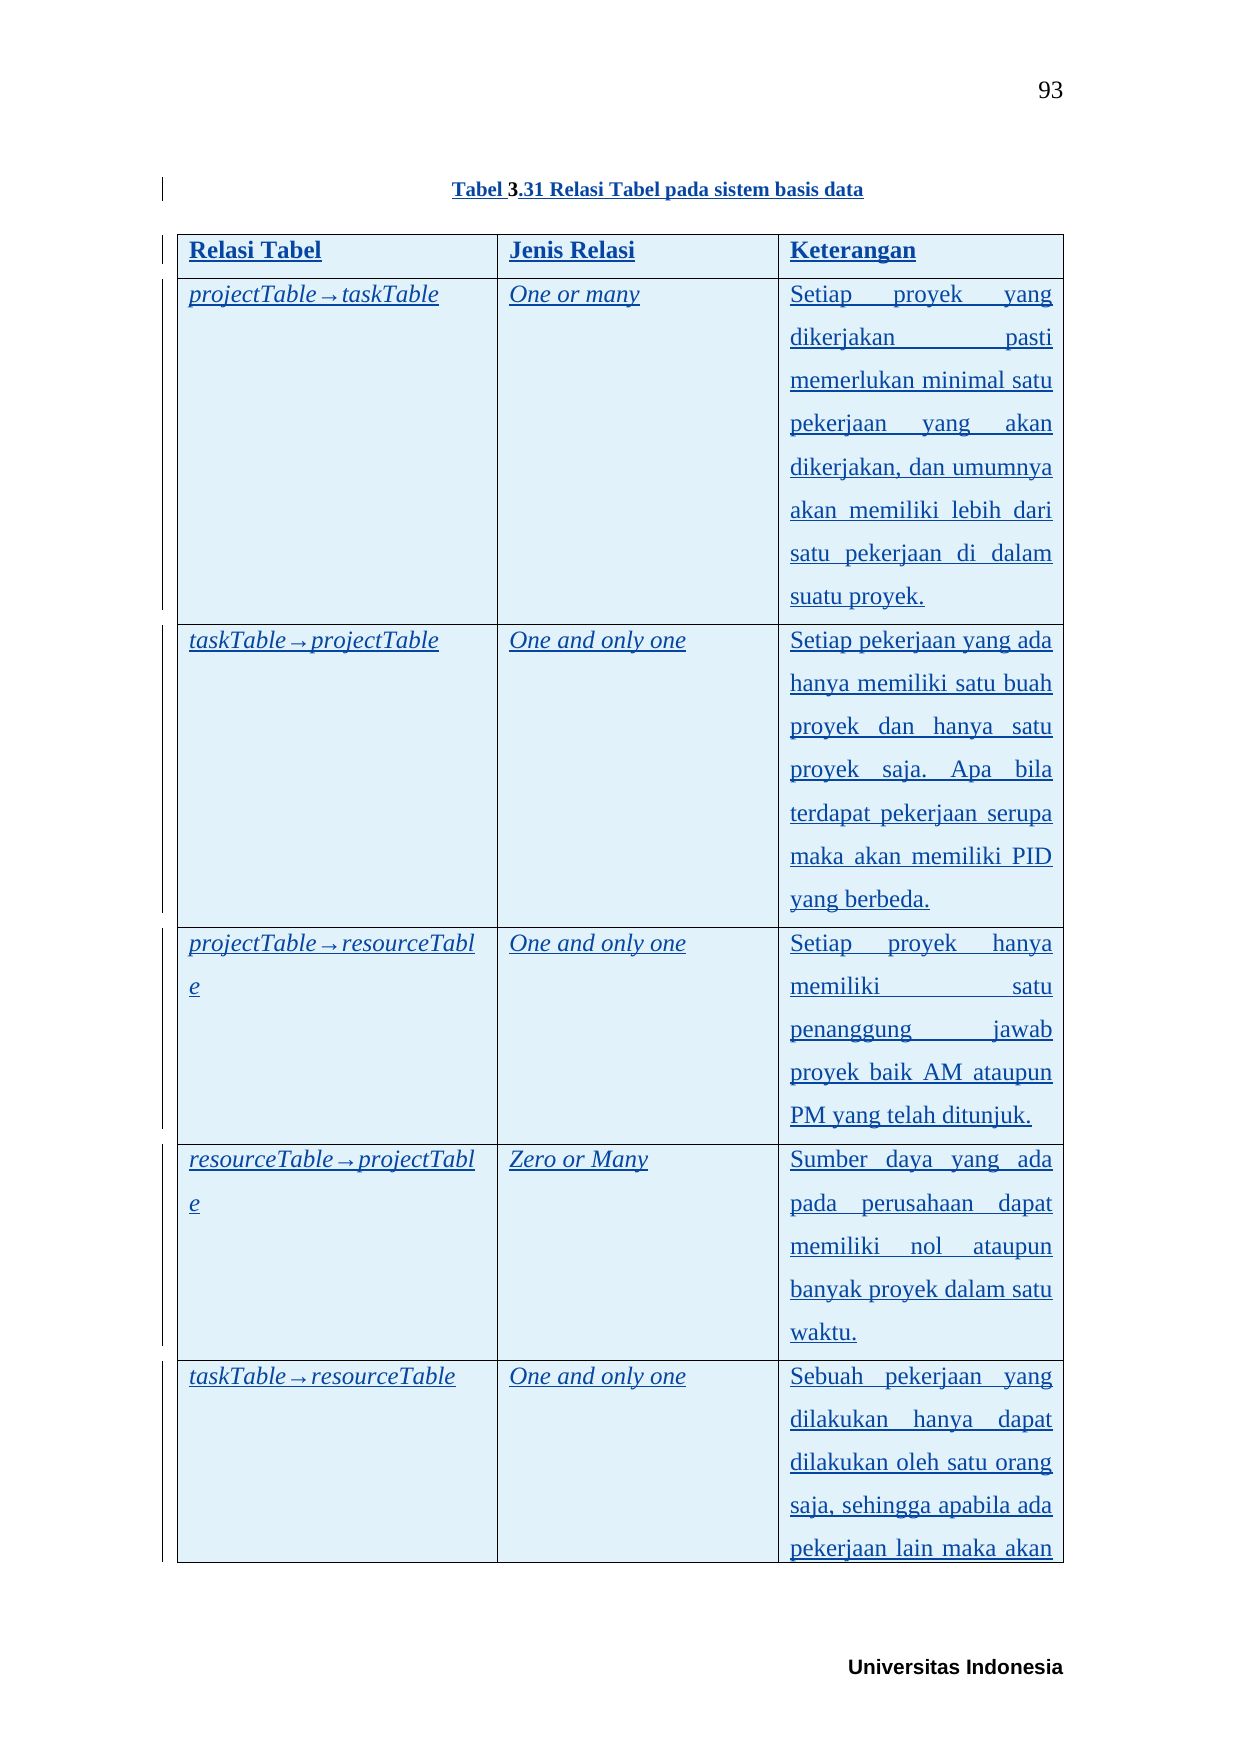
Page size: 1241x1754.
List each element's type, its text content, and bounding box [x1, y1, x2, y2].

text 3 [252, 177, 1063, 201]
